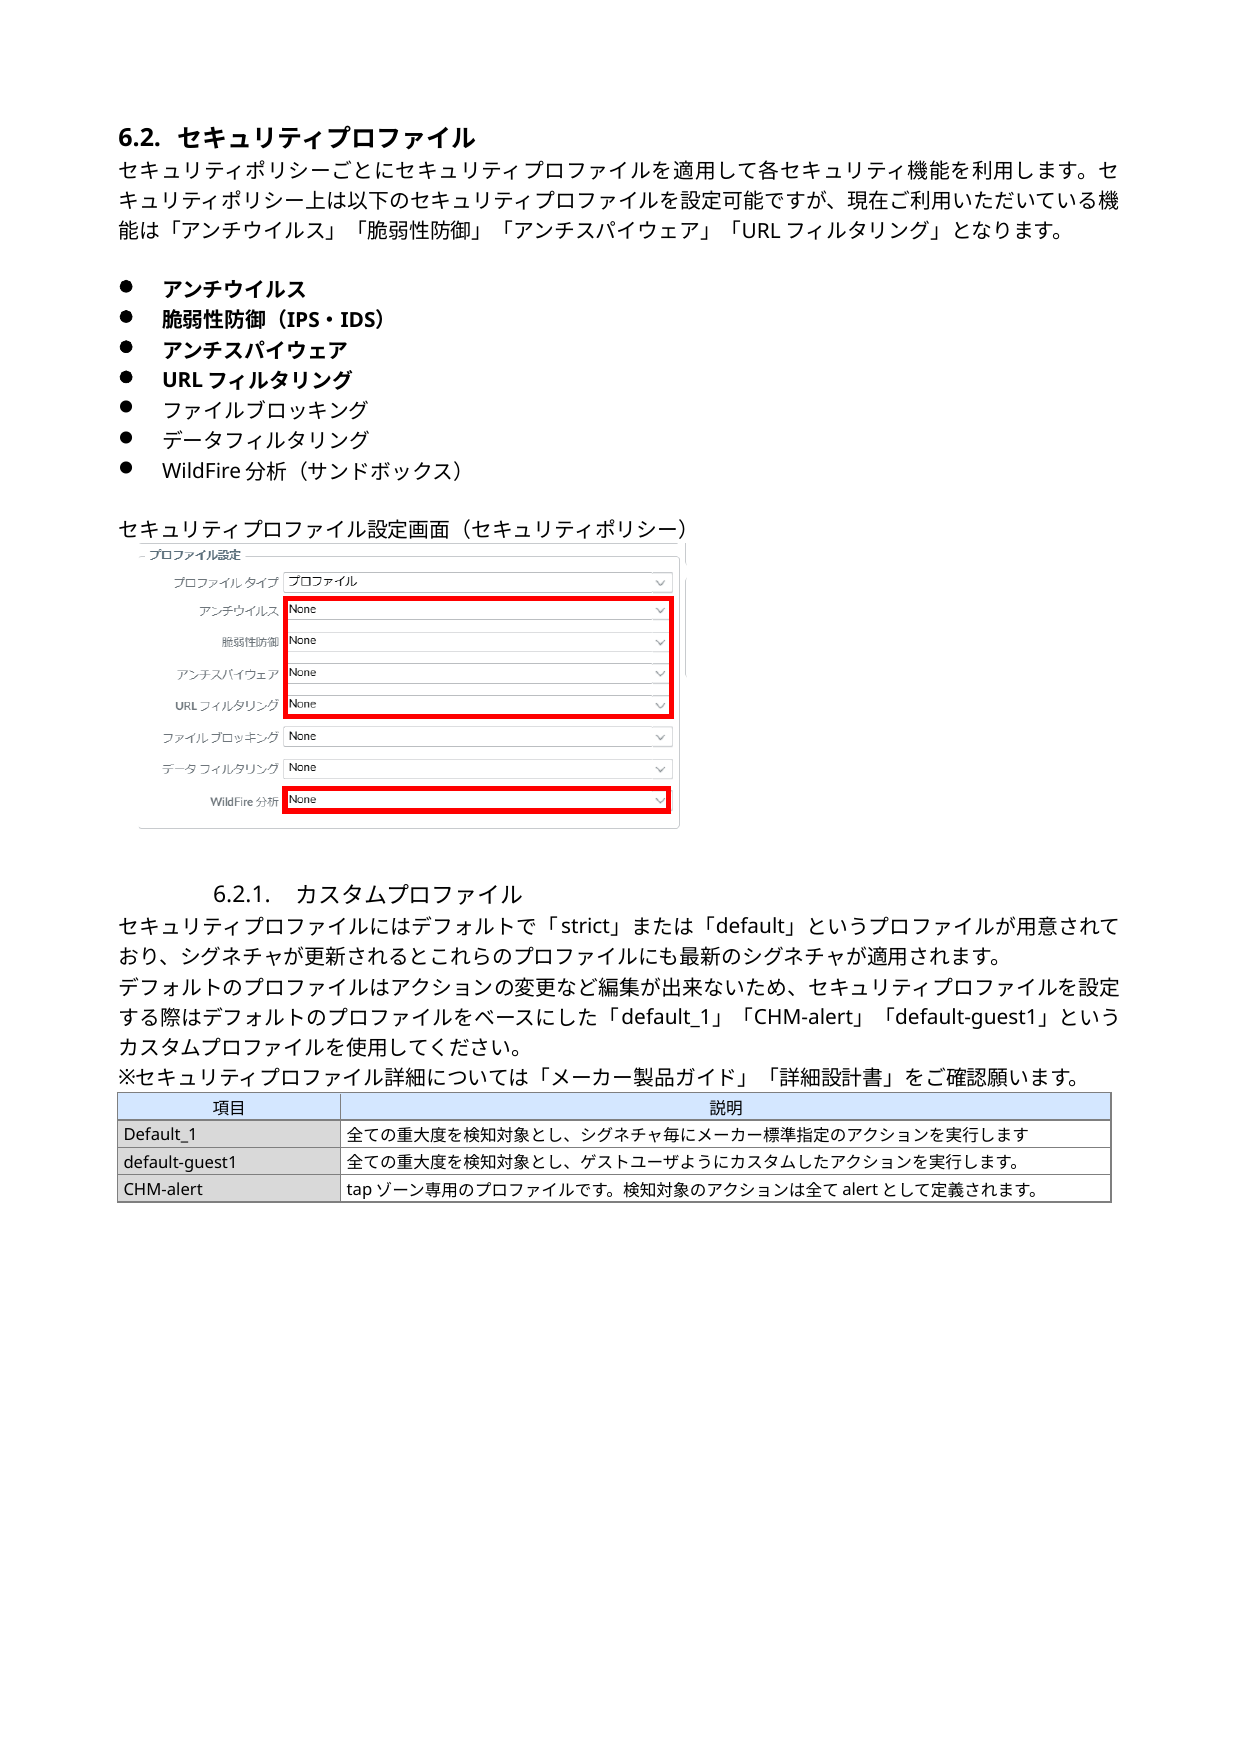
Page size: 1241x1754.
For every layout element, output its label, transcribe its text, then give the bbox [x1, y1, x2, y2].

text セキュリティプロファイル設定画面（セキュリティポリシー） [118, 514, 1122, 544]
list 脆弱性防御（IPS・IDS） [118, 304, 1122, 334]
table_cell 全ての重大度を検知対象とし、ゲストユーザようにカスタムしたアクションを実行します。 [341, 1148, 1110, 1174]
list データフィルタリング [118, 425, 1122, 455]
picture [138, 543, 687, 877]
table_header 項目 [118, 1093, 340, 1119]
text セキュリティプロファイルにはデフォルトで「strict」または「default」というプロファイルが用意されており、シグネチャが更新されるとこれらのプロファイルにも最新のシグネチャが適用されます。 [118, 910, 1122, 971]
subtitle セキュリティプロファイル [118, 118, 1122, 154]
table_cell 全ての重大度を検知対象とし、シグネチャ毎にメーカー標準指定のアクションを実行します [341, 1121, 1110, 1146]
text ※セキュリティプロファイル詳細については「メーカー製品ガイド」「詳細設計書」をご確認願います。 [118, 1062, 1122, 1092]
table_cell default-guest1 [118, 1148, 340, 1174]
table_header 説明 [341, 1093, 1110, 1119]
list ファイルブロッキング [118, 394, 1122, 425]
list アンチウイルス [118, 273, 1122, 304]
subtitle カスタムプロファイル [213, 877, 1080, 910]
list アンチスパイウェア [118, 334, 1122, 364]
text セキュリティポリシーごとにセキュリティプロファイルを適用して各セキュリティ機能を利用します。セキュリティポリシー上は以下のセキュリティプロファイルを設定可能ですが、現在ご利用いただいている機能は「アンチウイルス」「脆弱性防御」「アンチスパイウェア」「URLフィルタリング」となります。 [118, 154, 1122, 245]
table_cell tapゾーン専用のプロファイルです。検知対象のアクションは全てalertとして定義されます。 [341, 1175, 1110, 1201]
list WildFire分析（サンドボックス） [118, 455, 1122, 485]
table_cell CHM-alert [118, 1175, 340, 1201]
list URLフィルタリング [118, 364, 1122, 394]
text デフォルトのプロファイルはアクションの変更など編集が出来ないため、セキュリティプロファイルを設定する際はデフォルトのプロファイルをベースにした「default_1」「CHM-alert」「default-guest1」というカスタムプロファイルを使用してください。 [118, 971, 1122, 1062]
table_cell Default_1 [118, 1121, 340, 1146]
